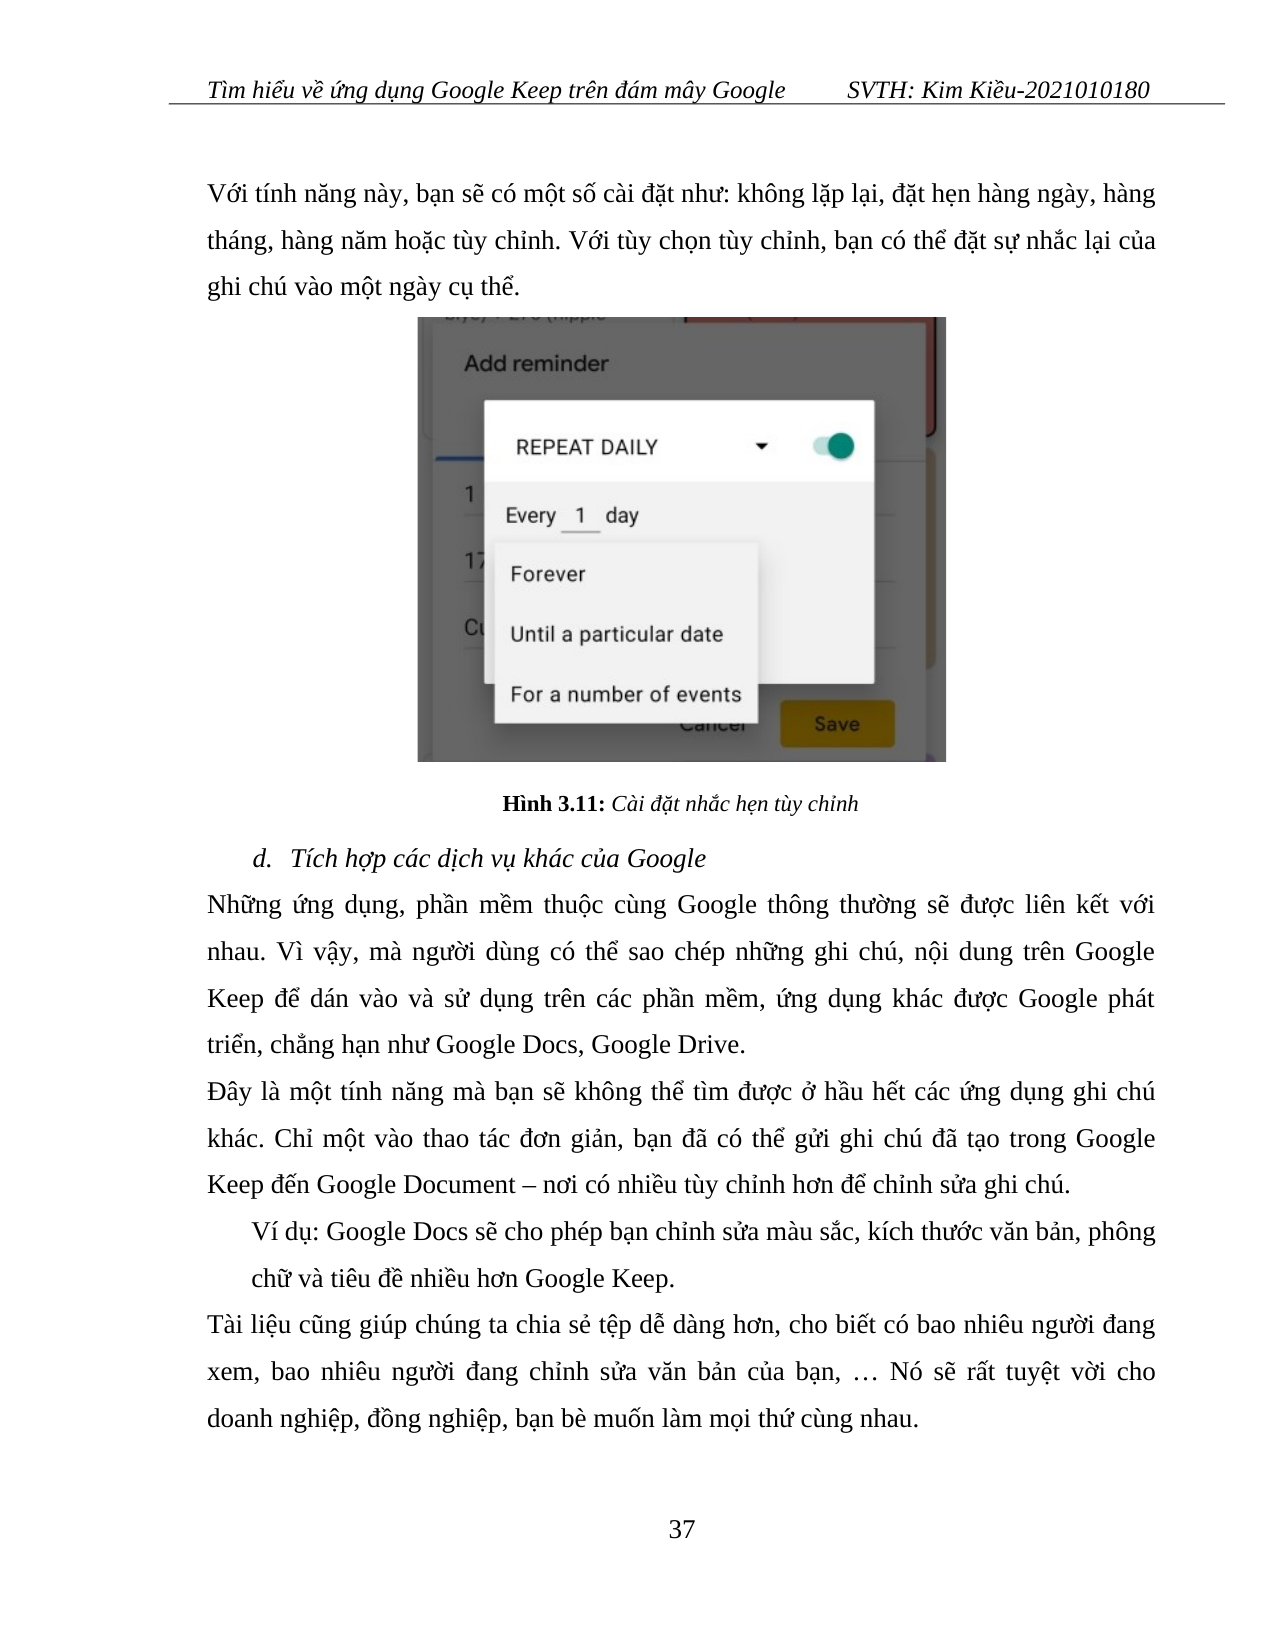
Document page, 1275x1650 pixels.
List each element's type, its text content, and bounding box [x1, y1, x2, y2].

text Tài liệu cũng giúp chúng ta chia sẻ tệp dễ dàng hơn, cho biết có bao nhiêu người đang xem, bao nhiêu người đang chỉnh sửa văn bản của bạn, … Nó sẽ rất tuyệt vời cho doanh nghiệp, đồng nghiệp, bạn bè muốn làm mọi thứ cùng nhau. [207, 1309, 1157, 1433]
text Hình 3.11: Cài đặt nhắc hẹn tùy chỉnh [207, 790, 1157, 816]
text Ví dụ: Google Docs sẽ cho phép bạn chỉnh sửa màu sắc, kích thước văn bản, phông chữ và tiêu đề nhiều hơn Google Keep. [251, 1215, 1157, 1293]
picture [417, 317, 947, 762]
list Tích hợp các dịch vụ khác của Google [252, 842, 1157, 873]
text Những ứng dụng, phần mềm thuộc cùng Google thông thường sẽ được liên kết với nhau. Vì vậy, mà người dùng có thể sao chép những ghi chú, nội dung trên Google Keep để dán vào và sử dụng trên các phần mềm, ứng dụng khác được Google phát triển, chẳng hạn như Google Docs, Google Drive. [207, 889, 1157, 1060]
text Đây là một tính năng mà bạn sẽ không thể tìm được ở hầu hết các ứng dụng ghi chú khác. Chỉ một vào thao tác đơn giản, bạn đã có thể gửi ghi chú đã tạo trong Google Keep đến Google Document – nơi có nhiều tùy chỉnh hơn để chỉnh sửa ghi chú. [207, 1075, 1157, 1200]
text Với tính năng này, bạn sẽ có một số cài đặt như: không lặp lại, đặt hẹn hàng ngày, hàng tháng, hàng năm hoặc tùy chỉnh. Với tùy chọn tùy chỉnh, bạn có thể đặt sự nhắc lại của ghi chú vào một ngày cụ thể. [207, 177, 1157, 302]
